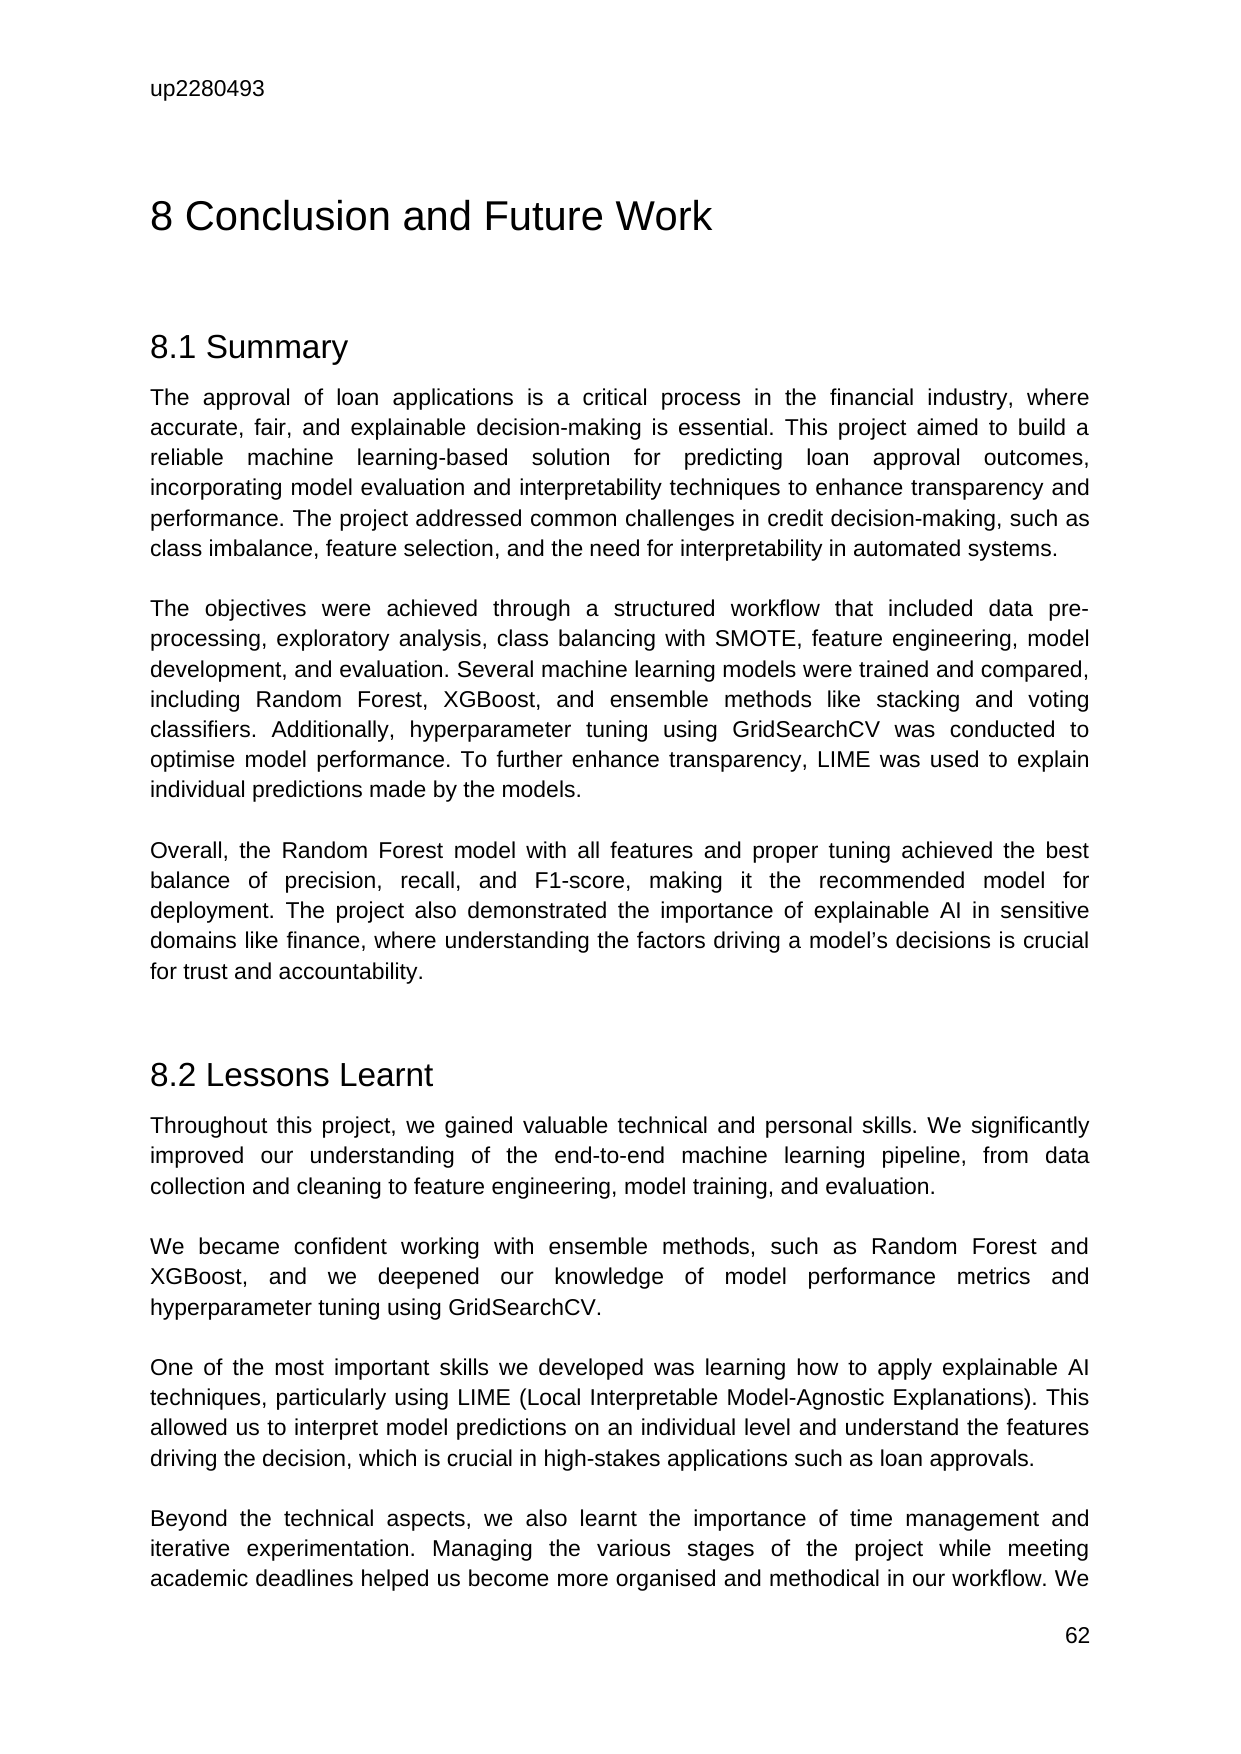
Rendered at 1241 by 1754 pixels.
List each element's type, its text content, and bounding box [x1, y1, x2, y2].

text The approval of loan applications is a critical process in the financial industry, where accurate, fair, and explainable decision-making is essential. This project aimed to build a reliable machine learning-based solution for predicting loan approval outcomes, incorporating model evaluation and interpretability techniques to enhance transparency and performance. The project addressed common challenges in credit decision-making, such as class imbalance, feature selection, and the need for interpretability in automated systems. [150, 384, 1090, 561]
text One of the most important skills we developed was learning how to apply explainable AI techniques, particularly using LIME (Local Interpretable Model-Agnostic Explanations). This allowed us to interpret model predictions on an individual level and understand the features driving the decision, which is crucial in high-stakes applications such as loan approvals. [150, 1354, 1090, 1471]
subtitle 8 Conclusion and Future Work [150, 192, 1090, 239]
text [150, 1505, 1090, 1592]
subtitle 8.1 Summary [150, 327, 1090, 365]
text Overall, the Random Forest model with all features and proper tuning achieved the best balance of precision, recall, and F1-score, making it the recommended model for deployment. The project also demonstrated the importance of explainable AI in sensitive domains like finance, where understanding the factors driving a model’s decisions is crucial for trust and accountability. [150, 837, 1090, 984]
text The objectives were achieved through a structured workflow that included data pre-processing, exploratory analysis, class balancing with SMOTE, feature engineering, model development, and evaluation. Several machine learning models were trained and compared, including Random Forest, XGBoost, and ensemble methods like stacking and voting classifiers. Additionally, hyperparameter tuning using GridSearchCV was conducted to optimise model performance. To further enhance transparency, LIME was used to explain individual predictions made by the models. [150, 595, 1090, 803]
text Throughout this project, we gained valuable technical and personal skills. We significantly improved our understanding of the end-to-end machine learning pipeline, from data collection and cleaning to feature engineering, model training, and evaluation. [150, 1112, 1090, 1199]
subtitle 8.2 Lessons Learnt [150, 1056, 1090, 1094]
text We became confident working with ensemble methods, such as Random Forest and XGBoost, and we deepened our knowledge of model performance metrics and hyperparameter tuning using GridSearchCV. [150, 1233, 1090, 1320]
